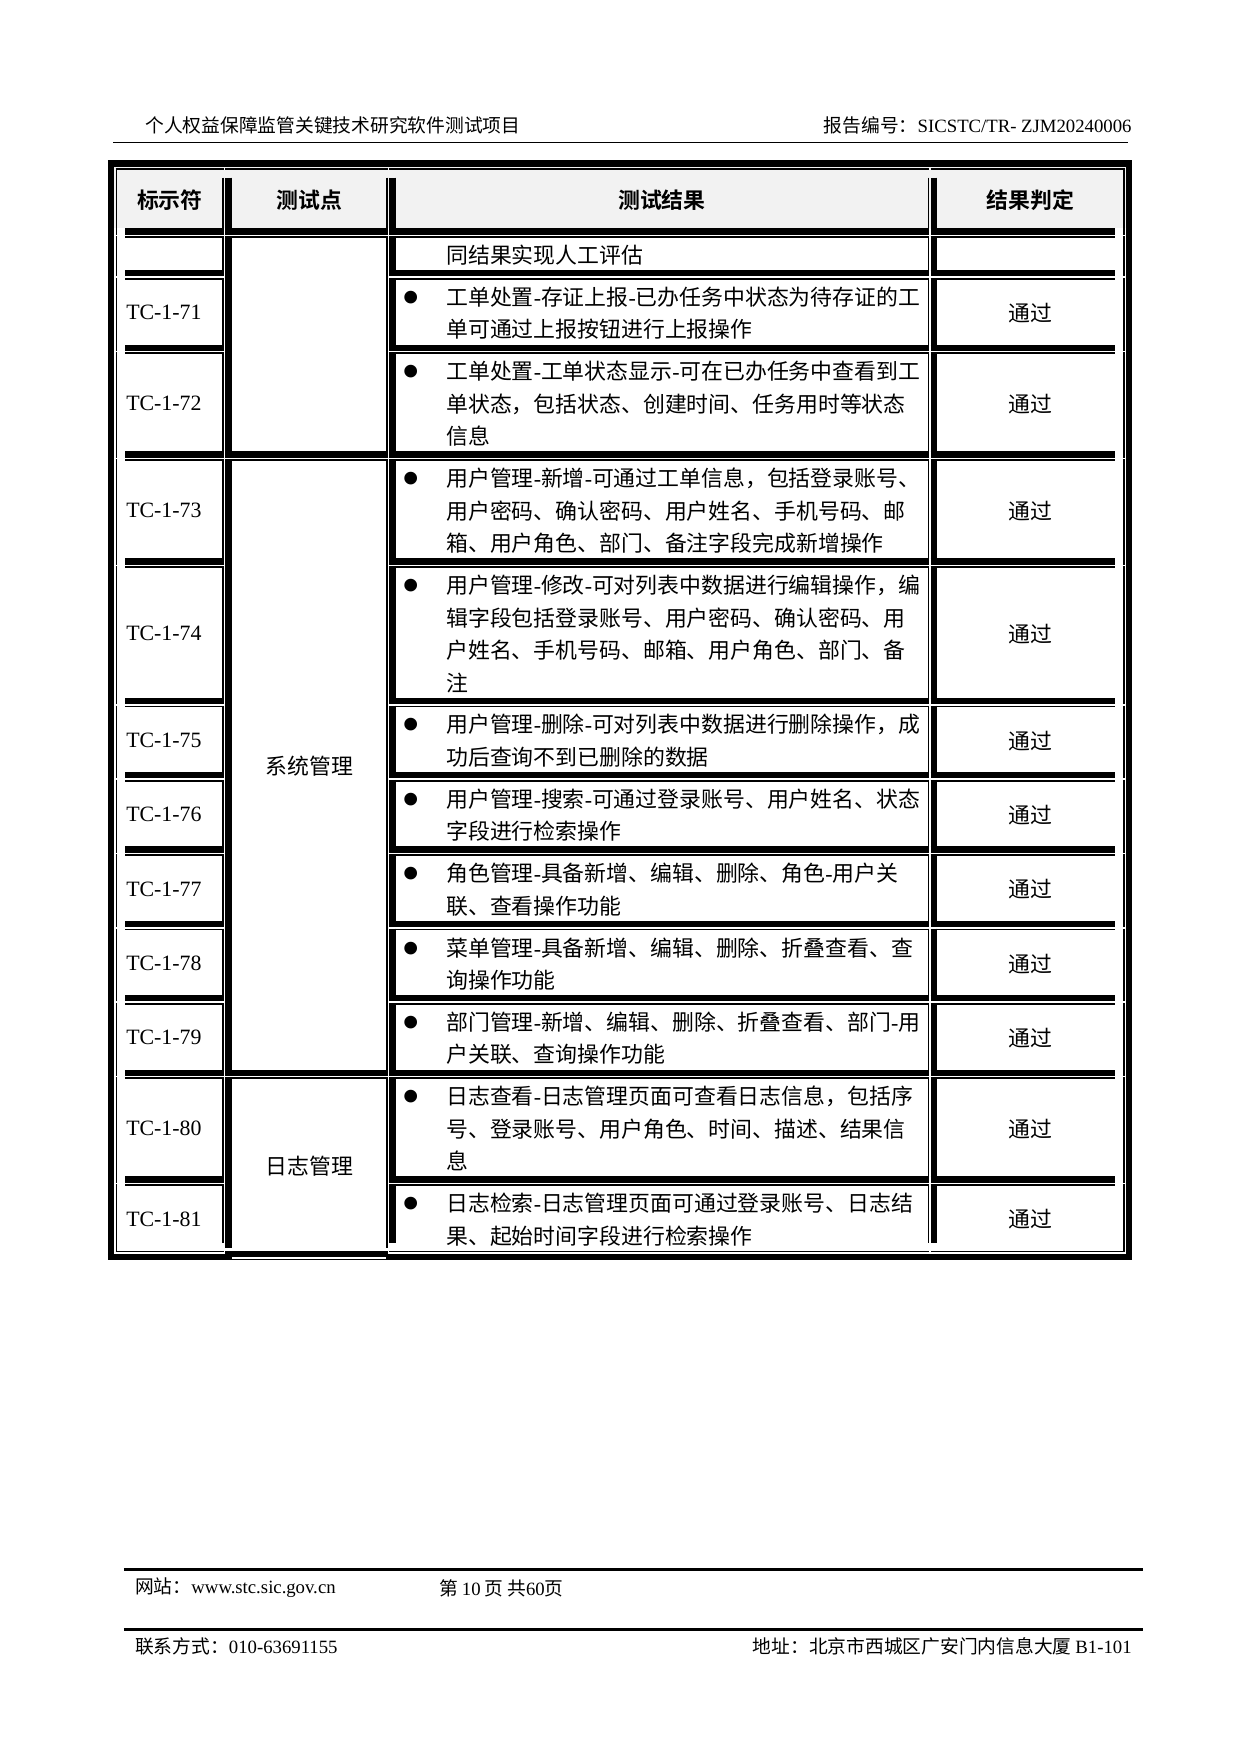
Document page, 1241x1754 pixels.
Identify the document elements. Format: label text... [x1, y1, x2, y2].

table_header 测试点 [227, 167, 391, 228]
table_cell [114, 345, 225, 451]
table_cell 通过 [932, 846, 1126, 921]
table_cell 用户管理-修改-可对列表中数据进行编辑操作，编辑字段包括登录账号、用户密码、确认密码、用户姓名、手机号码、邮箱、用户角色、部门、备注 [396, 568, 928, 698]
table_header 测试结果 [391, 167, 932, 228]
table_cell 通过 [932, 1176, 1126, 1251]
table_cell [114, 995, 225, 1069]
table_cell 通过 [932, 228, 1126, 270]
table_cell 用户管理-删除-可对列表中数据进行删除操作，成功后查询不到已删除的数据 [396, 707, 928, 772]
table_cell [114, 1176, 227, 1251]
table_cell 通过 [932, 451, 1126, 558]
table_cell 通过 [932, 921, 1126, 995]
table_cell 用户管理-搜索-可通过登录账号、用户姓名、状态字段进行检索操作 [396, 782, 928, 846]
table_cell 通过 [932, 995, 1126, 1069]
table_cell 通过 [932, 698, 1126, 772]
table_cell [114, 1070, 227, 1176]
table_cell 工单处置-工单状态显示-可在已办任务中查看到工单状态，包括状态、创建时间、任务用时等状态信息 [396, 354, 928, 451]
table_cell 通过 [932, 558, 1126, 698]
table_cell [114, 846, 225, 921]
table_cell [114, 228, 227, 270]
table_cell 日志查看-日志管理页面可查看日志信息，包括序号、登录账号、用户角色、时间、描述、结果信息 [396, 1079, 928, 1176]
table_cell [114, 698, 225, 772]
table_cell [114, 270, 225, 344]
table_cell 日志检索-日志管理页面可通过登录账号、日志结果、起始时间字段进行检索操作 [391, 1176, 932, 1251]
table_header 结果判定 [932, 170, 1123, 228]
table_cell 菜单管理-具备新增、编辑、删除、折叠查看、查询操作功能 [396, 930, 928, 995]
table_cell 通过 [932, 1070, 1126, 1176]
table_cell 工单处置-处置评估（人工评估）-已办任务中状态为待评估的工单通过选择与系统自评估的结果不同结果实现人工评估 [396, 238, 928, 270]
table_cell 工单处置-存证上报-已办任务中状态为待存证的工单可通过上报按钮进行上报操作 [396, 280, 928, 344]
table_cell [114, 451, 227, 558]
table_cell [114, 921, 225, 995]
table_cell [114, 772, 225, 846]
table_cell 用户管理-新增-可通过工单信息，包括登录账号、用户密码、确认密码、用户姓名、手机号码、邮箱、用户角色、部门、备注字段完成新增操作 [396, 461, 928, 558]
table_cell 系统管理 [232, 461, 386, 1069]
table_cell 角色管理-具备新增、编辑、删除、角色-用户关联、查看操作功能 [396, 856, 928, 921]
table_cell 通过 [932, 345, 1126, 451]
table_cell [114, 558, 225, 698]
table_cell 通过 [932, 270, 1126, 344]
table_header 标示符 [114, 167, 227, 228]
table_cell 通过 [932, 772, 1126, 846]
table_cell 日志管理 [227, 1070, 391, 1251]
table_cell 部门管理-新增、编辑、删除、折叠查看、部门-用户关联、查询操作功能 [396, 1005, 928, 1069]
